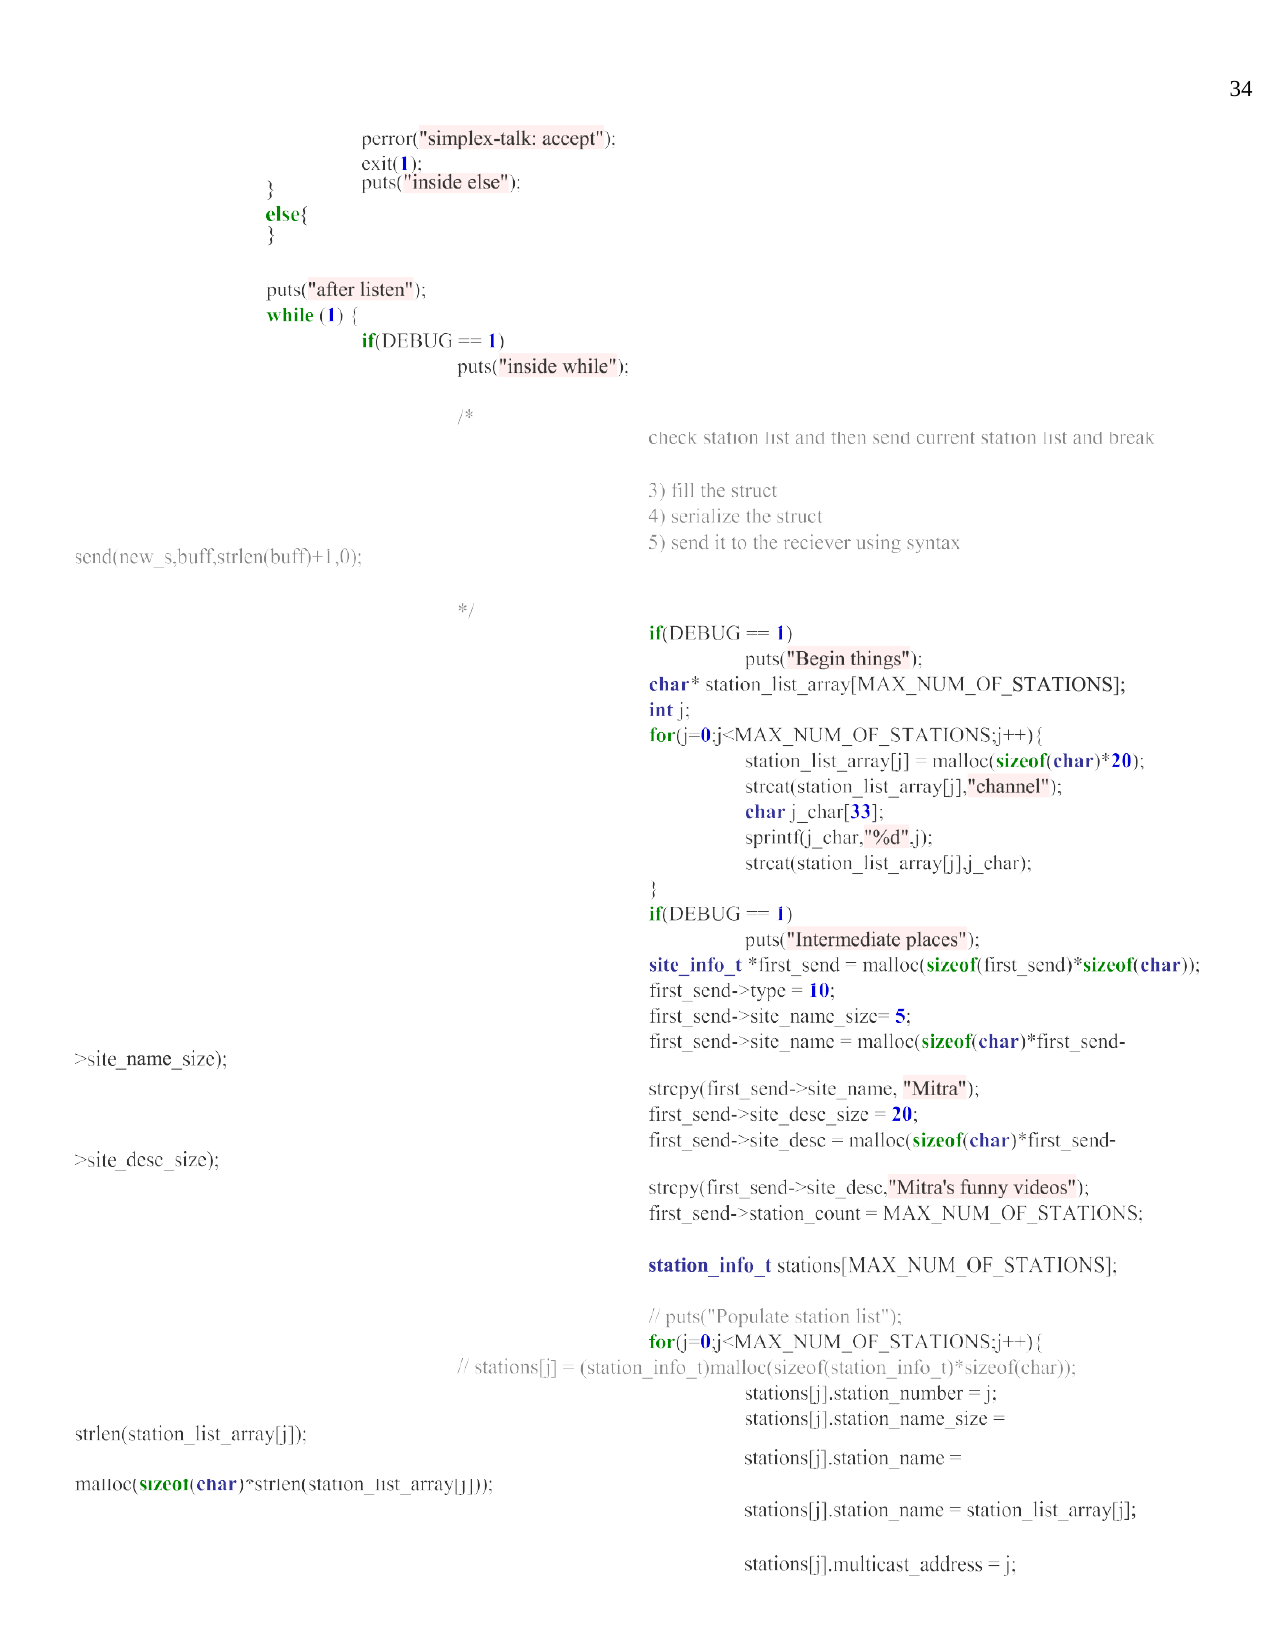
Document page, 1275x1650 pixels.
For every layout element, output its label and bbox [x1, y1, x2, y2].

picture [649, 625, 1199, 1052]
picture [551, 1308, 1075, 1429]
picture [76, 1425, 306, 1445]
picture [76, 548, 361, 568]
picture [745, 1555, 819, 1575]
picture [183, 1050, 226, 1070]
picture [649, 1174, 1142, 1224]
picture [75, 1151, 218, 1171]
picture [745, 1449, 819, 1469]
picture [266, 277, 628, 377]
picture [745, 1501, 1122, 1521]
picture [821, 1555, 1015, 1576]
picture [458, 603, 474, 619]
picture [361, 125, 615, 193]
picture [648, 483, 960, 553]
picture [75, 1479, 492, 1495]
picture [266, 206, 299, 221]
picture [457, 1358, 549, 1378]
picture [708, 1256, 1116, 1277]
picture [649, 1075, 1109, 1151]
picture [75, 1050, 116, 1066]
picture [649, 432, 1155, 444]
picture [821, 1449, 961, 1469]
picture [457, 409, 473, 425]
